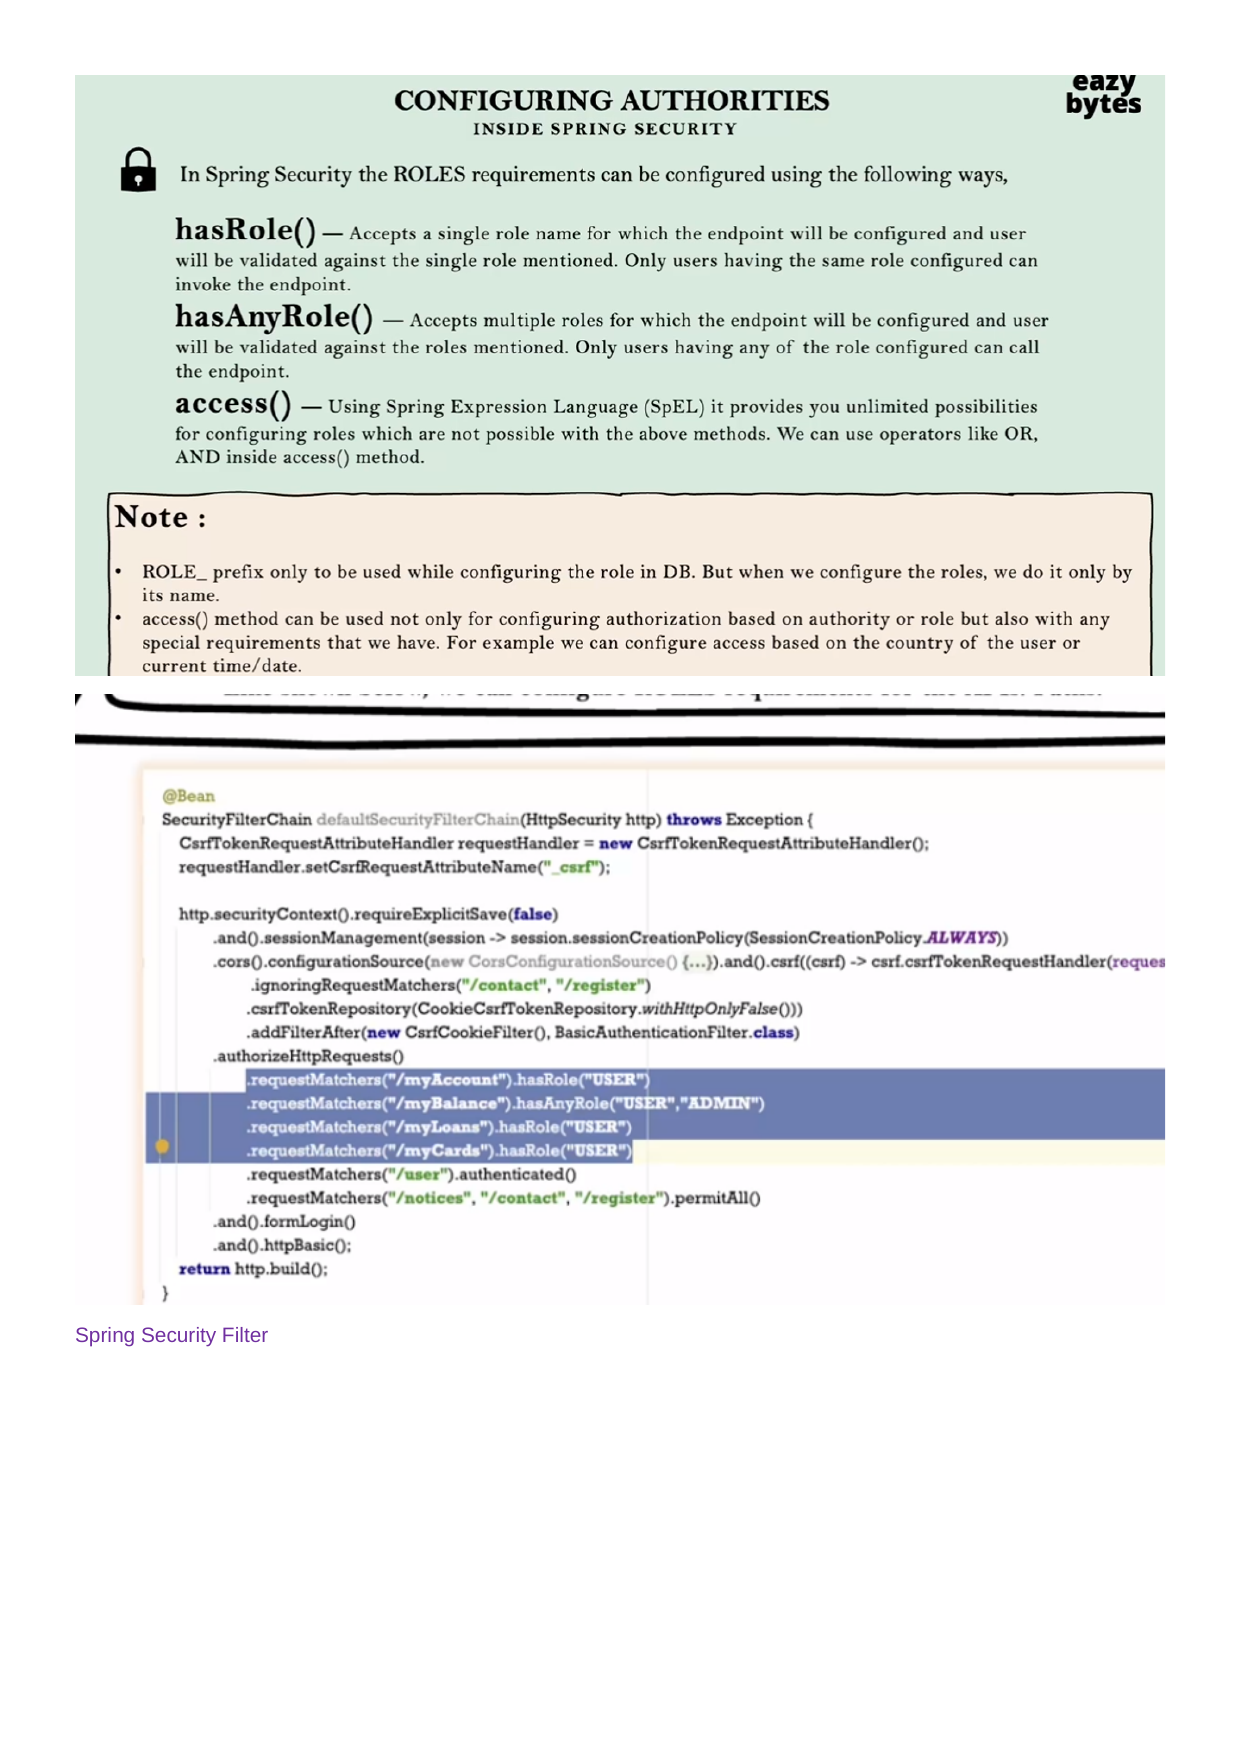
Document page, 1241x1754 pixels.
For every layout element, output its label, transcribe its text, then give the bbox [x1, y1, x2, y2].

picture [75, 694, 1166, 1305]
picture [75, 75, 1166, 676]
text Spring Security Filter [75, 1323, 1165, 1347]
